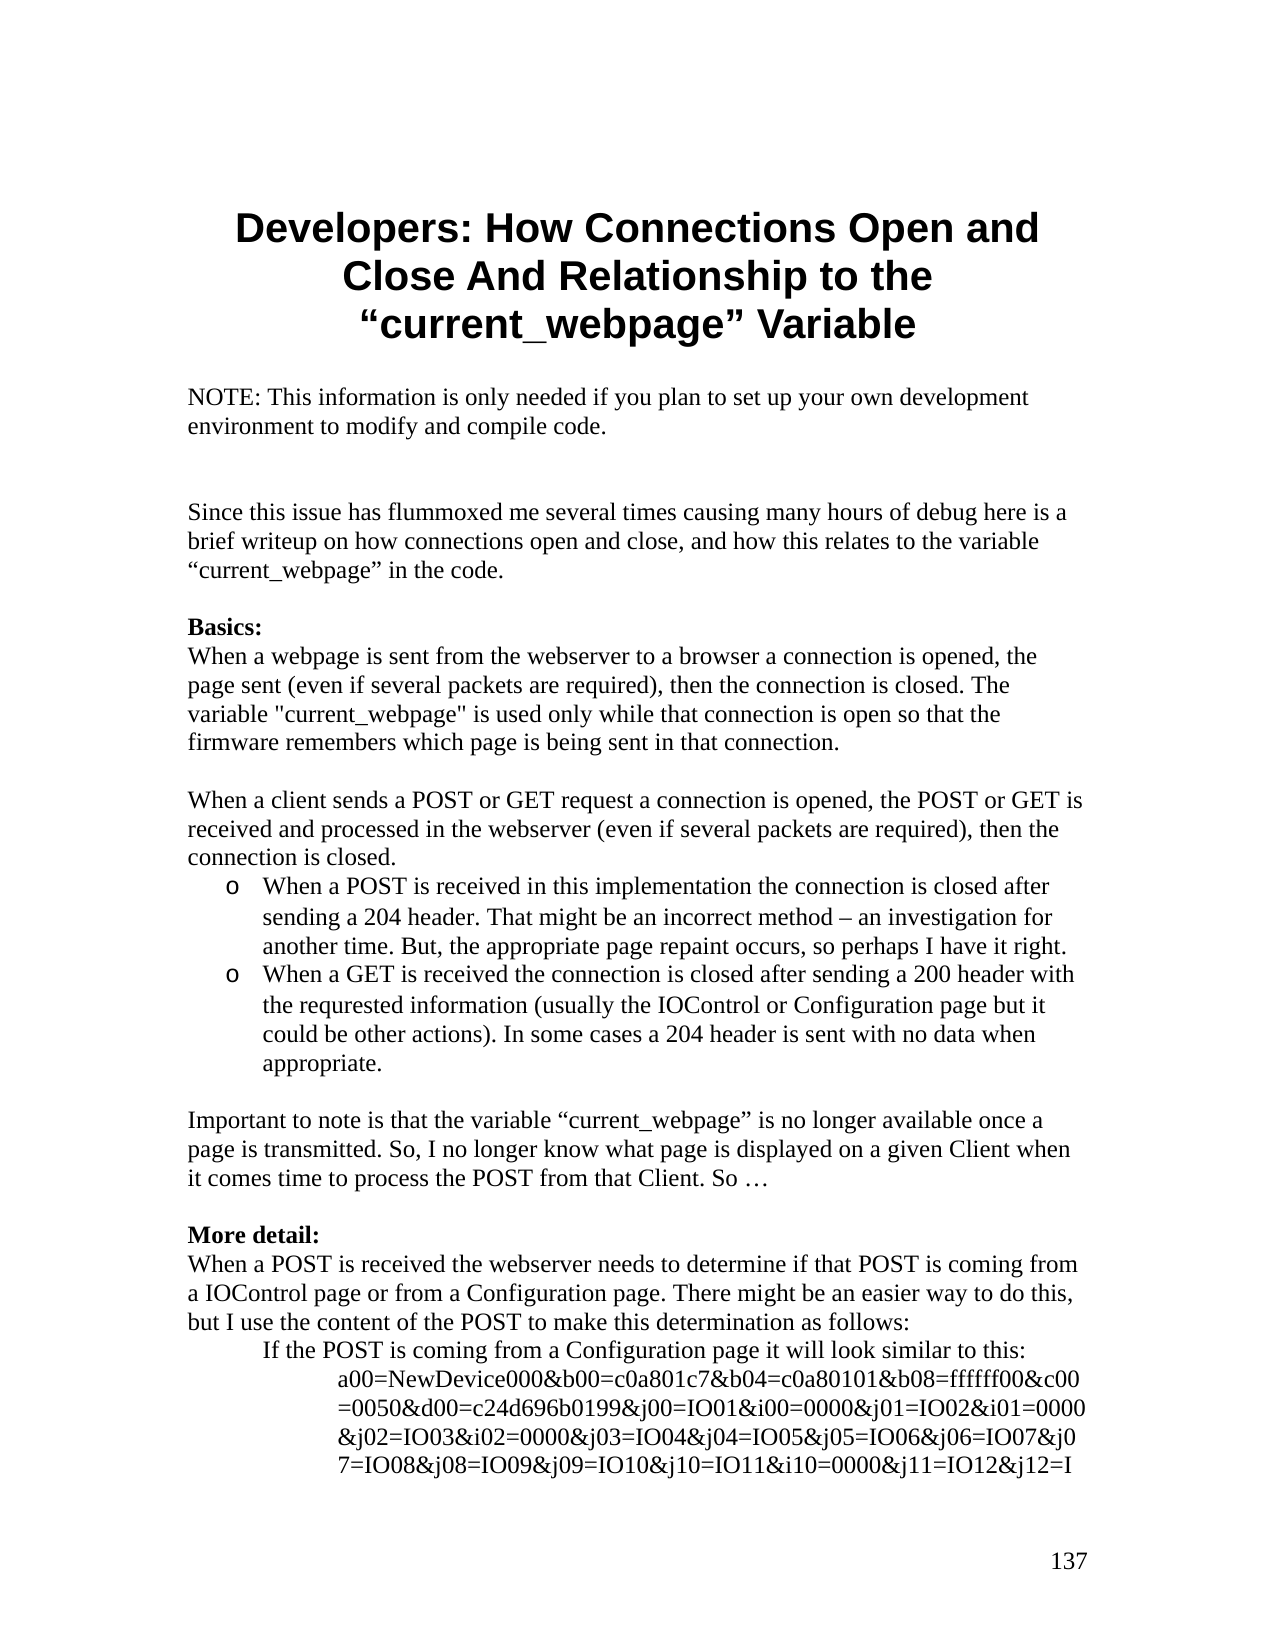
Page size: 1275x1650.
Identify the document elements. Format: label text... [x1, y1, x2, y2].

text NOTE: This information is only needed if you plan to set up your own development environment to modify and compile code. [187, 382, 1087, 440]
text If the POST is coming from a Configuration page it will look similar to this: [262, 1335, 1087, 1364]
subtitle Developers: How Connections Open and Close And Relationship to the “current_webpage” Variable [187, 204, 1087, 347]
text When a client sends a POST or GET request a connection is opened, the POST or GET is received and processed in the webserver (even if several packets are required), then the connection is closed. [187, 785, 1087, 871]
list When a GET is received the connection is closed after sending a 200 header with the requrested information (usually the IOControl or Configuration page but it could be other actions). In some cases a 204 header is sent with no data when appropriate. [225, 959, 1087, 1077]
list When a POST is received in this implementation the connection is closed after sending a 204 header. That might be an incorrect method – an investigation for another time. But, the appropriate page repaint occurs, so perhaps I have it right. [225, 871, 1087, 959]
text Basics: [187, 612, 1087, 641]
text More detail: [187, 1220, 1087, 1249]
text Important to note is that the variable “current_webpage” is no longer available once a page is transmitted. So, I no longer know what page is displayed on a given Client when it comes time to process the POST from that Client. So … [187, 1105, 1087, 1192]
text When a POST is received the webserver needs to determine if that POST is coming from a IOControl page or from a Configuration page. There might be an easier way to do this, but I use the content of the POST to make this determination as follows: [187, 1249, 1087, 1335]
text When a webpage is sent from the webserver to a browser a connection is opened, the page sent (even if several packets are required), then the connection is closed. The variable "current_webpage" is used only while that connection is open so that the firmware remembers which page is being sent in that connection. [187, 641, 1087, 756]
text Since this issue has flummoxed me several times causing many hours of debug here is a brief writeup on how connections open and close, and how this relates to the variable “current_webpage” in the code. [187, 497, 1087, 584]
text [337, 1364, 1087, 1479]
